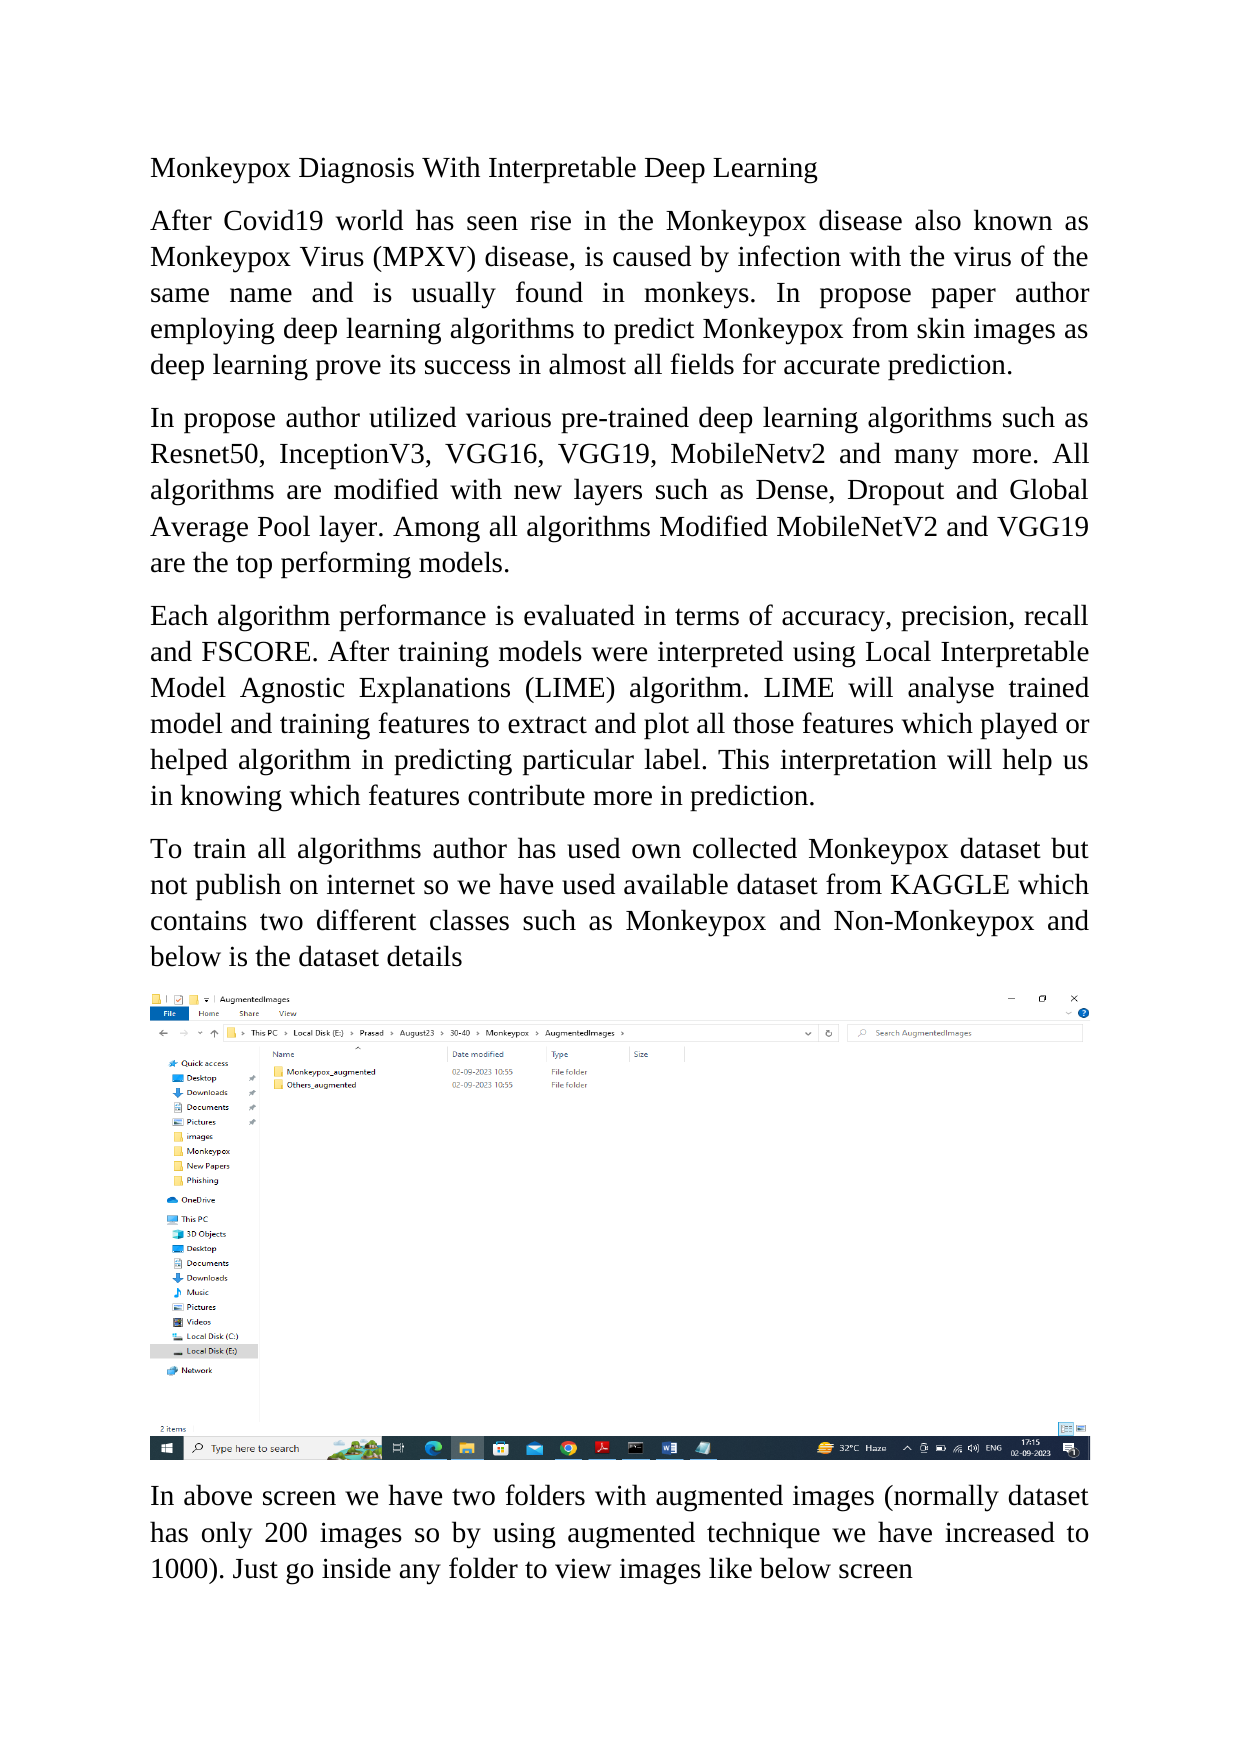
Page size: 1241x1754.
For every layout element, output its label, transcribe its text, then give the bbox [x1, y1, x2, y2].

text After Covid19 world has seen rise in the Monkeypox disease also known as Monkeypox Virus (MPXV) disease, is caused by infection with the virus of the same name and is usually found in monkeys. In propose paper author employing deep learning algorithms to predict Monkeypox from skin images as deep learning prove its success in almost all fields for accurate prediction. [150, 203, 1090, 381]
text In propose author utilized various pre-trained deep learning algorithms such as Resnet50, InceptionV3, VGG16, VGG19, MobileNetv2 and many more. All algorithms are modified with new layers such as Dense, Dropout and Global Average Pool layer. Among all algorithms Modified MobileNetV2 and VGG19 are the top performing models. [150, 400, 1090, 578]
text Monkeypox Diagnosis With Interpretable Deep Learning [150, 150, 1090, 183]
text To train all algorithms author has used own collected Monkeypox dataset but not publish on internet so we have used available dataset from KAGGLE which contains two different classes such as Monkeypox and Non-Monkeypox and below is the dataset details [150, 831, 1090, 973]
text In above screen we have two folders with augmented images (normally dataset has only 200 images so by using augmented technique we have increased to 1000). Just go inside any folder to view images like below screen [150, 1478, 1090, 1584]
text Each algorithm performance is evaluated in terms of accuracy, precision, recall and FSCORE. After training models were interpreted using Local Interpretable Model Agnostic Explanations (LIME) algorithm. LIME will analyse trained model and training features to extract and plot all those features which played or helped algorithm in predicting particular label. This interpretation will help us in knowing which features contribute more in prediction. [150, 598, 1090, 812]
picture [150, 992, 1091, 1460]
